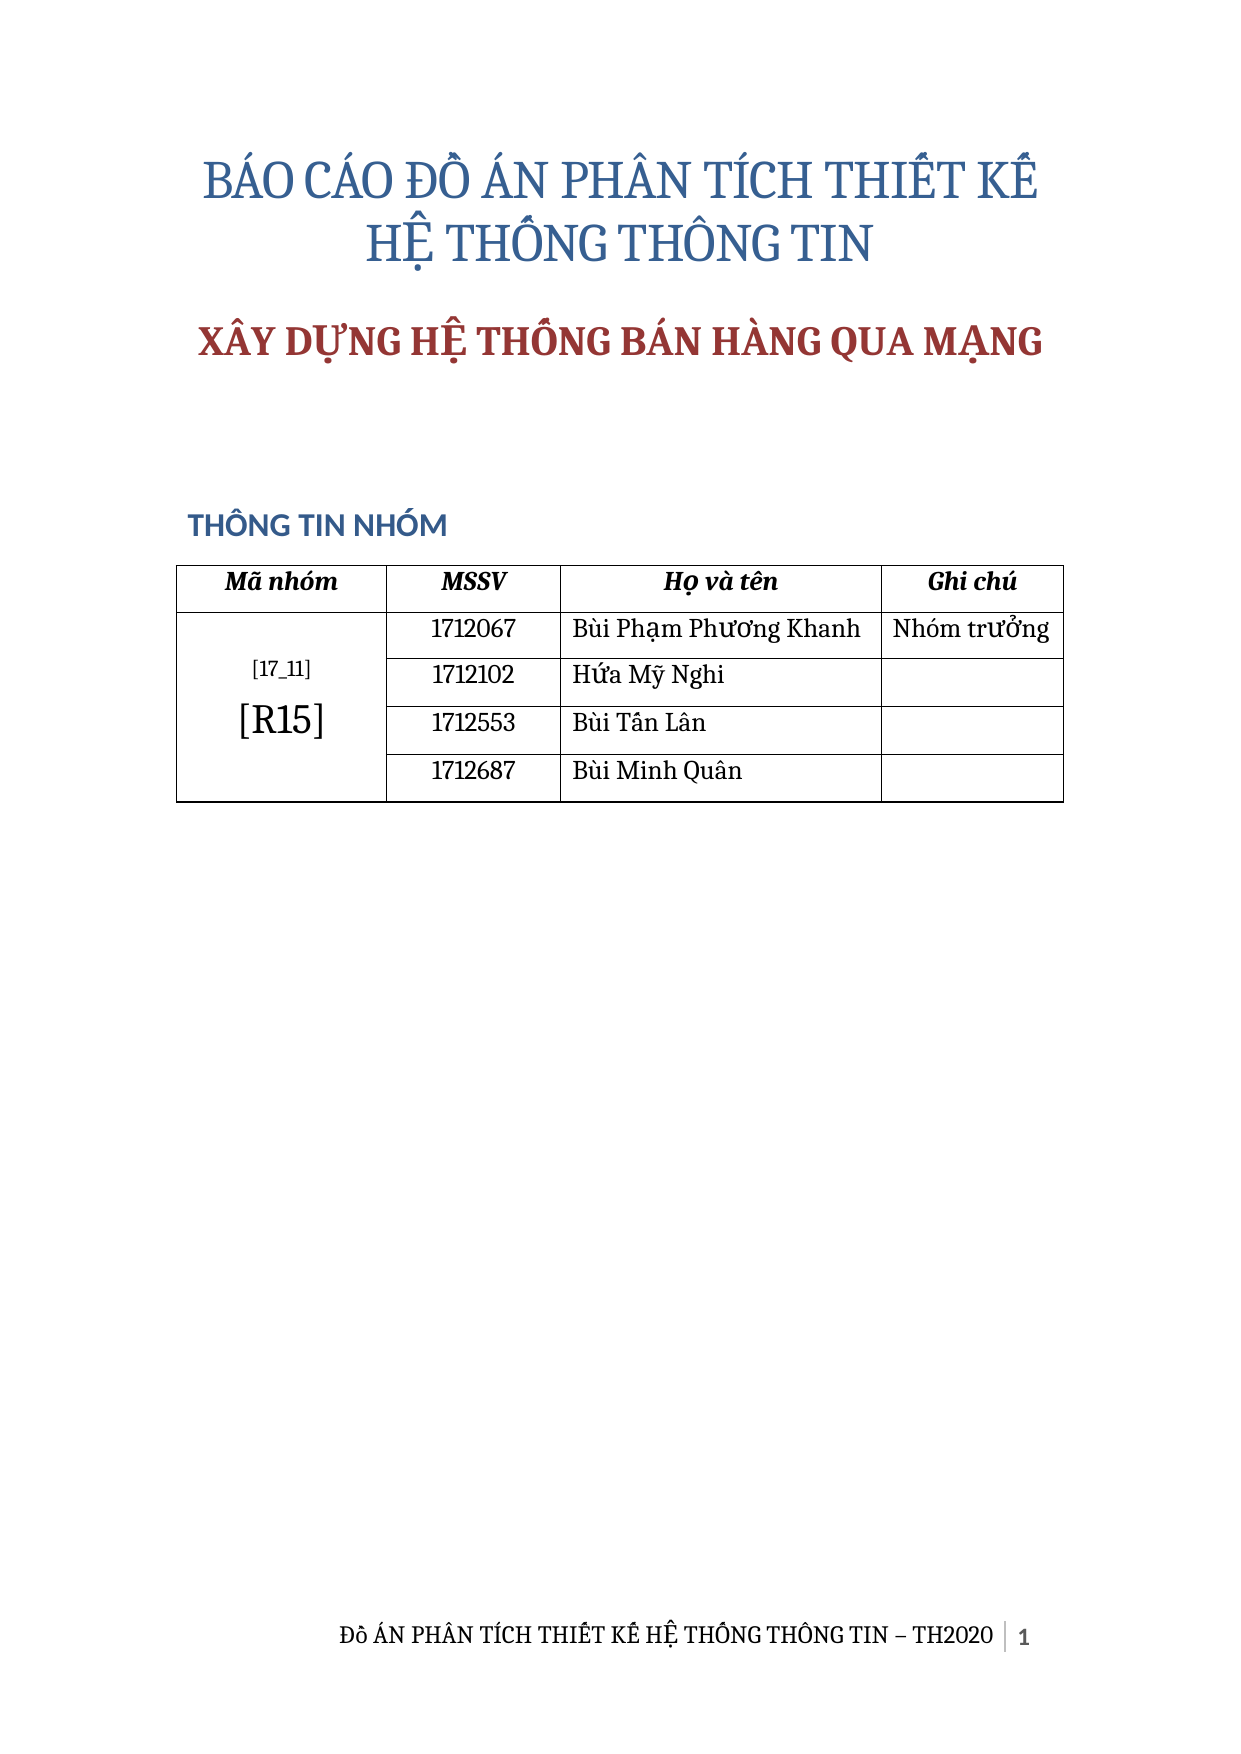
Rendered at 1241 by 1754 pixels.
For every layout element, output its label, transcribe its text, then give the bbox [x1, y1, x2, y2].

table_cell 1712553 [387, 707, 560, 754]
table_cell 1712687 [387, 755, 560, 801]
table_cell [17_11] [R15] [177, 613, 386, 801]
table_header Họ và tên [561, 566, 881, 612]
table_header MSSV [387, 566, 560, 612]
table_cell 1712102 [387, 659, 560, 706]
table_cell 1712067 [387, 613, 560, 658]
title BÁO CÁO ĐỒ ÁN PHÂN TÍCH THIẾT KẾ HỆ THỐNG THÔNG TIN [187, 150, 1053, 274]
table_cell [882, 755, 1063, 801]
table_header Ghi chú [882, 566, 1063, 612]
table_cell Bùi Phạm Phương Khanh [561, 613, 881, 658]
table_header Mã nhóm [177, 566, 386, 612]
table_cell Nhóm trưởng [882, 613, 1063, 658]
text XÂY DỰNG HỆ THỐNG BÁN HÀNG QUA MẠNG [187, 318, 1053, 366]
table_cell [882, 659, 1063, 706]
table_cell [882, 707, 1063, 754]
table_cell Bùi Minh Quân [561, 755, 881, 801]
table_cell Bùi Tấn Lân [561, 707, 881, 754]
table_cell Hứa Mỹ Nghi [561, 659, 881, 706]
subtitle THÔNG TIN NHÓM [187, 504, 1053, 545]
